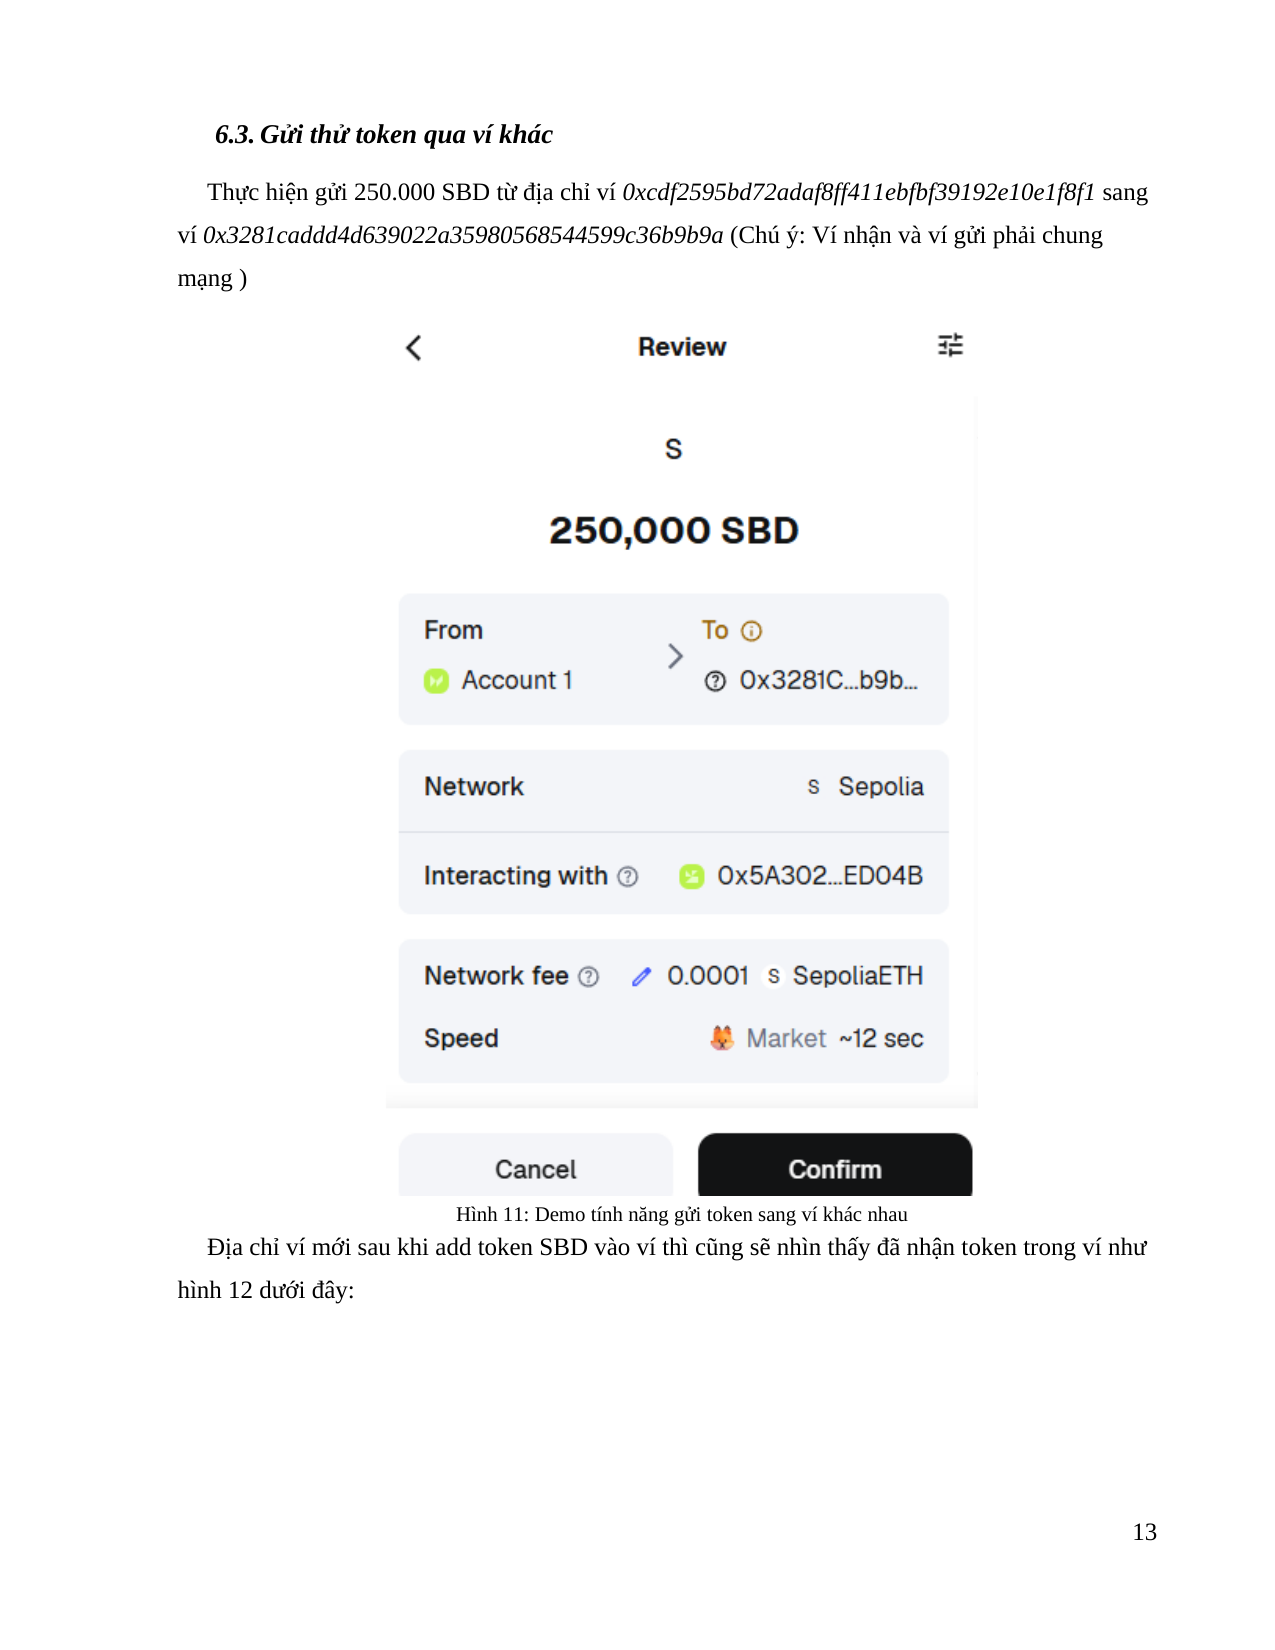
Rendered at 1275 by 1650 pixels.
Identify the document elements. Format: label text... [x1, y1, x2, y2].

text Thực hiện gửi 250.000 SBD từ địa chỉ ví 0xcdf2595bd72adaf8ff411ebfbf39192e10e1f8f1 sang ví 0x3281caddd4d639022a35980568544599c36b9b9a (Chú ý: Ví nhận và ví gửi phải chung mạng ) [177, 177, 1157, 292]
picture [385, 306, 978, 1196]
subtitle Gửi thử token qua ví khác [215, 118, 1157, 149]
text Hình 11: Demo tính năng gửi token sang ví khác nhau [207, 1202, 1157, 1226]
text Địa chỉ ví mới sau khi add token SBD vào ví thì cũng sẽ nhìn thấy đã nhận token trong ví như hình 12 dưới đây: [177, 1232, 1157, 1304]
